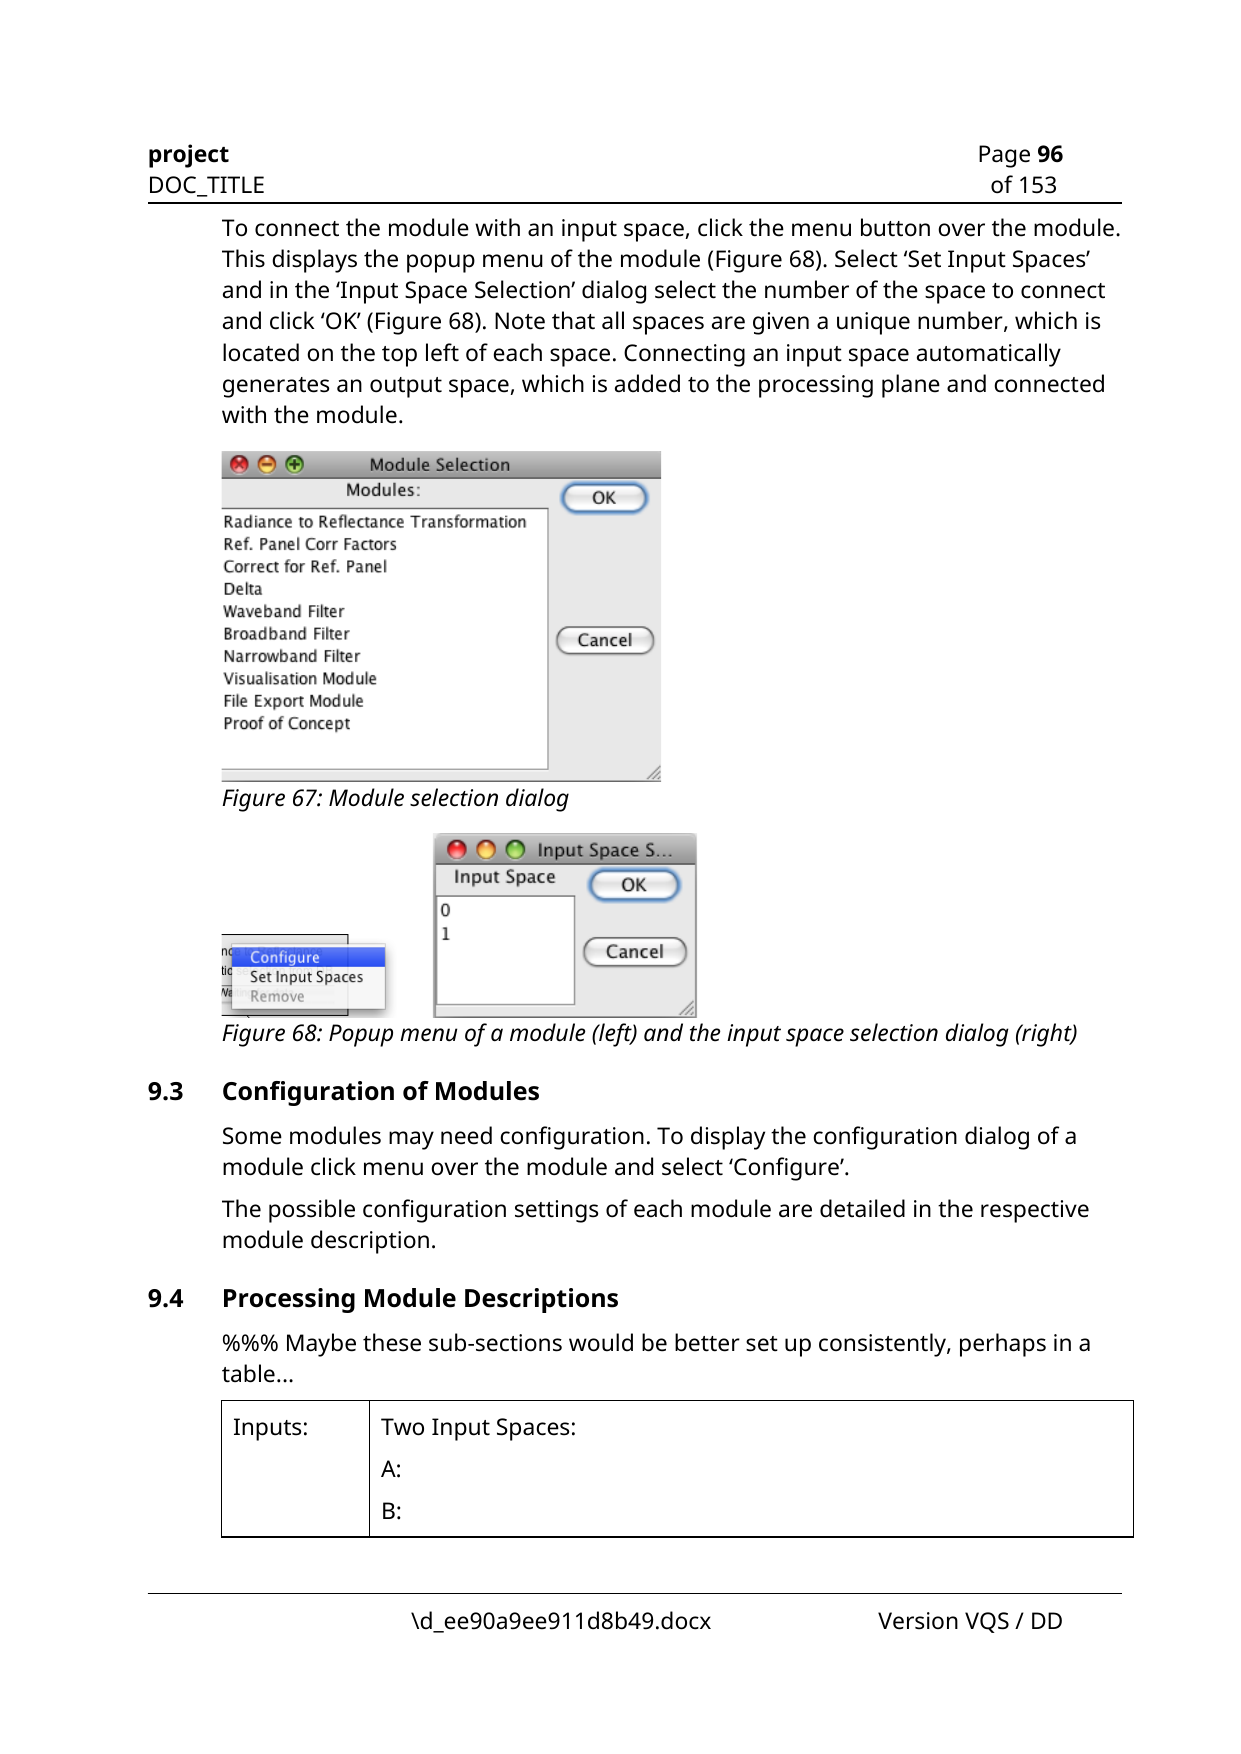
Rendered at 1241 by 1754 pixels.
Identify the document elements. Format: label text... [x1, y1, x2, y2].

text %%% Maybe these sub-sections would be better set up consistently, perhaps in a table... [222, 1327, 1122, 1389]
text Figure 68: Popup menu of a module (left) and the input space selection dialog (right) [222, 1017, 1122, 1048]
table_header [370, 1401, 1133, 1536]
subtitle Processing Module Descriptions [148, 1280, 1122, 1314]
picture [221, 451, 662, 782]
table_header Inputs: [222, 1401, 369, 1536]
picture [221, 933, 398, 1018]
text The possible configuration settings of each module are detailed in the respective module description. [222, 1193, 1122, 1255]
text Some modules may need configuration. To display the configuration dialog of a module click menu over the module and select ‘Configure’. [222, 1120, 1122, 1182]
picture [432, 833, 698, 1018]
subtitle Configuration of Modules [148, 1073, 1122, 1107]
text Figure 67: Module selection dialog [222, 781, 1122, 813]
